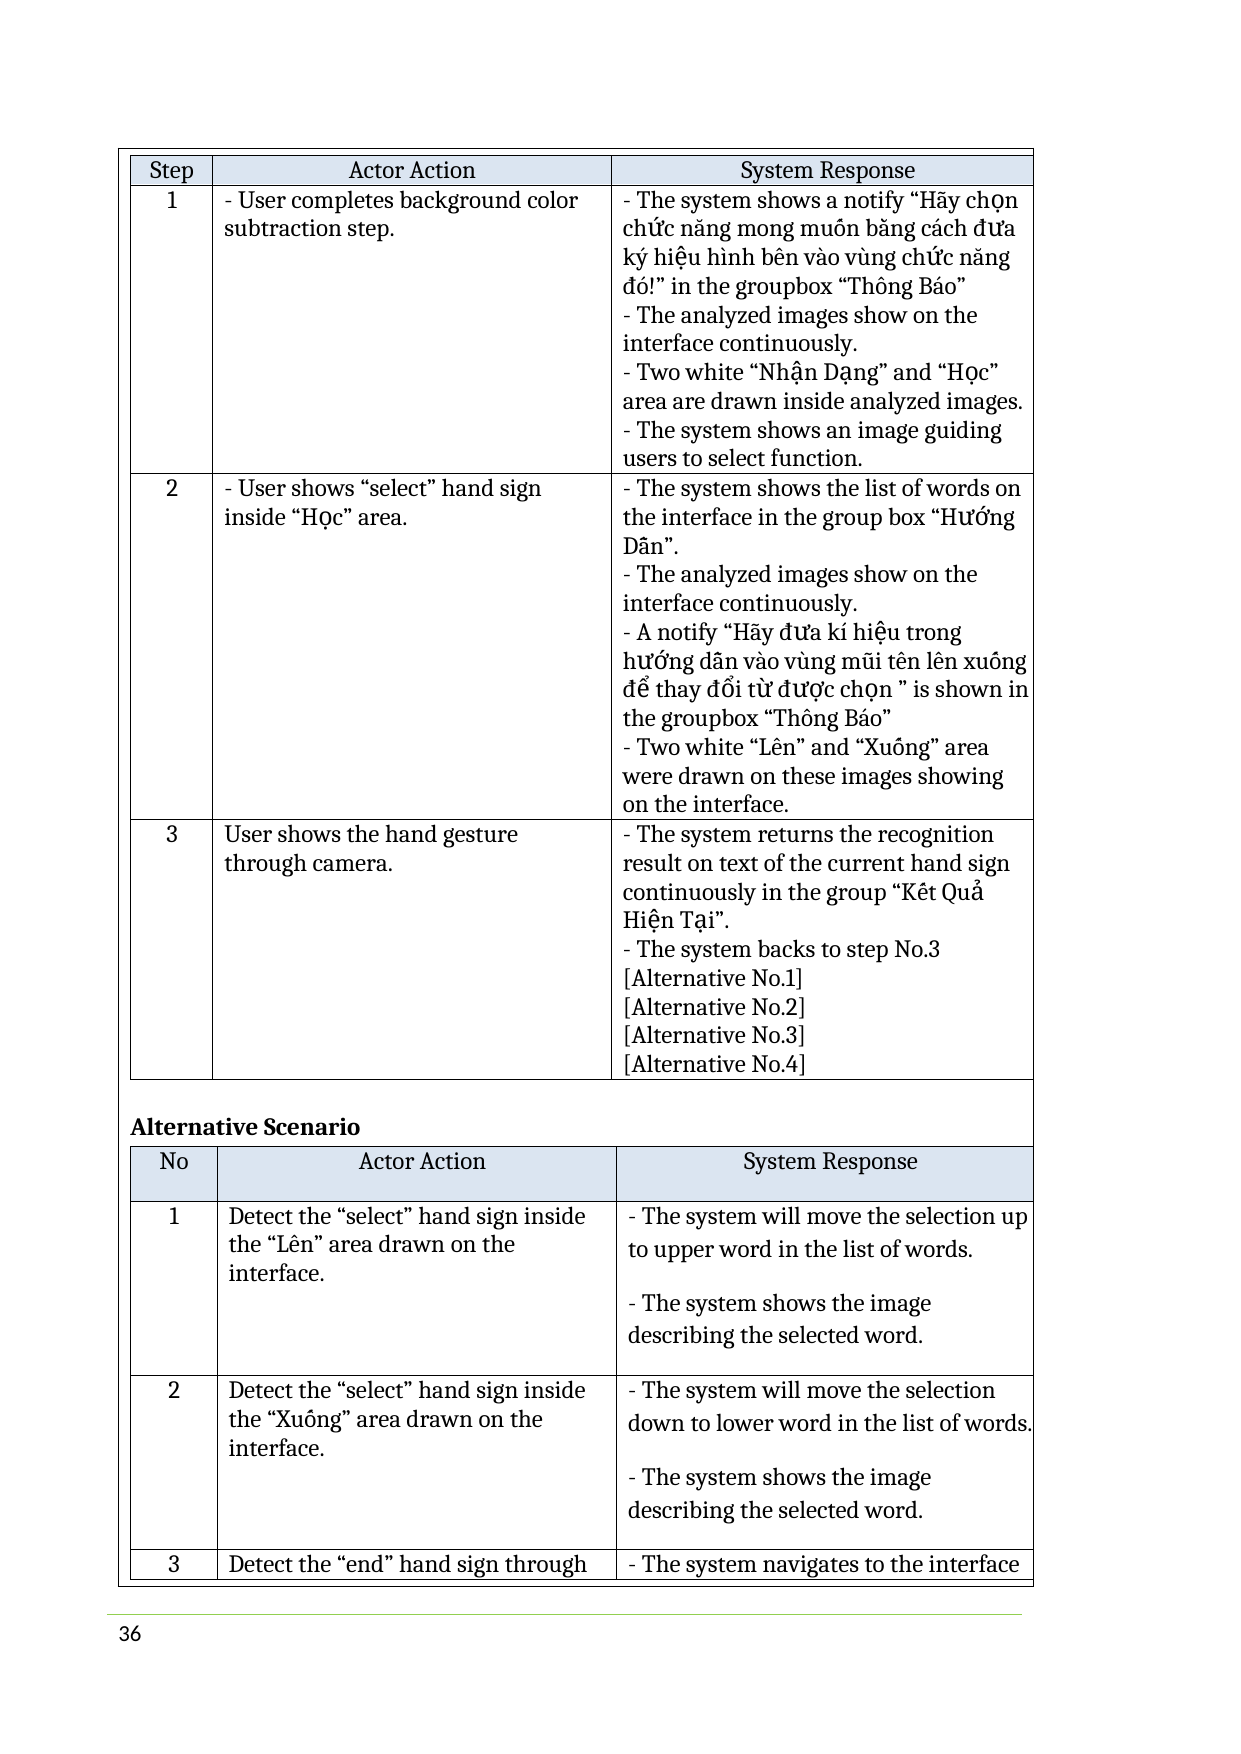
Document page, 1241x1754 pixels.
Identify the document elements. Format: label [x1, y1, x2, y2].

table_cell [119, 149, 1033, 1586]
